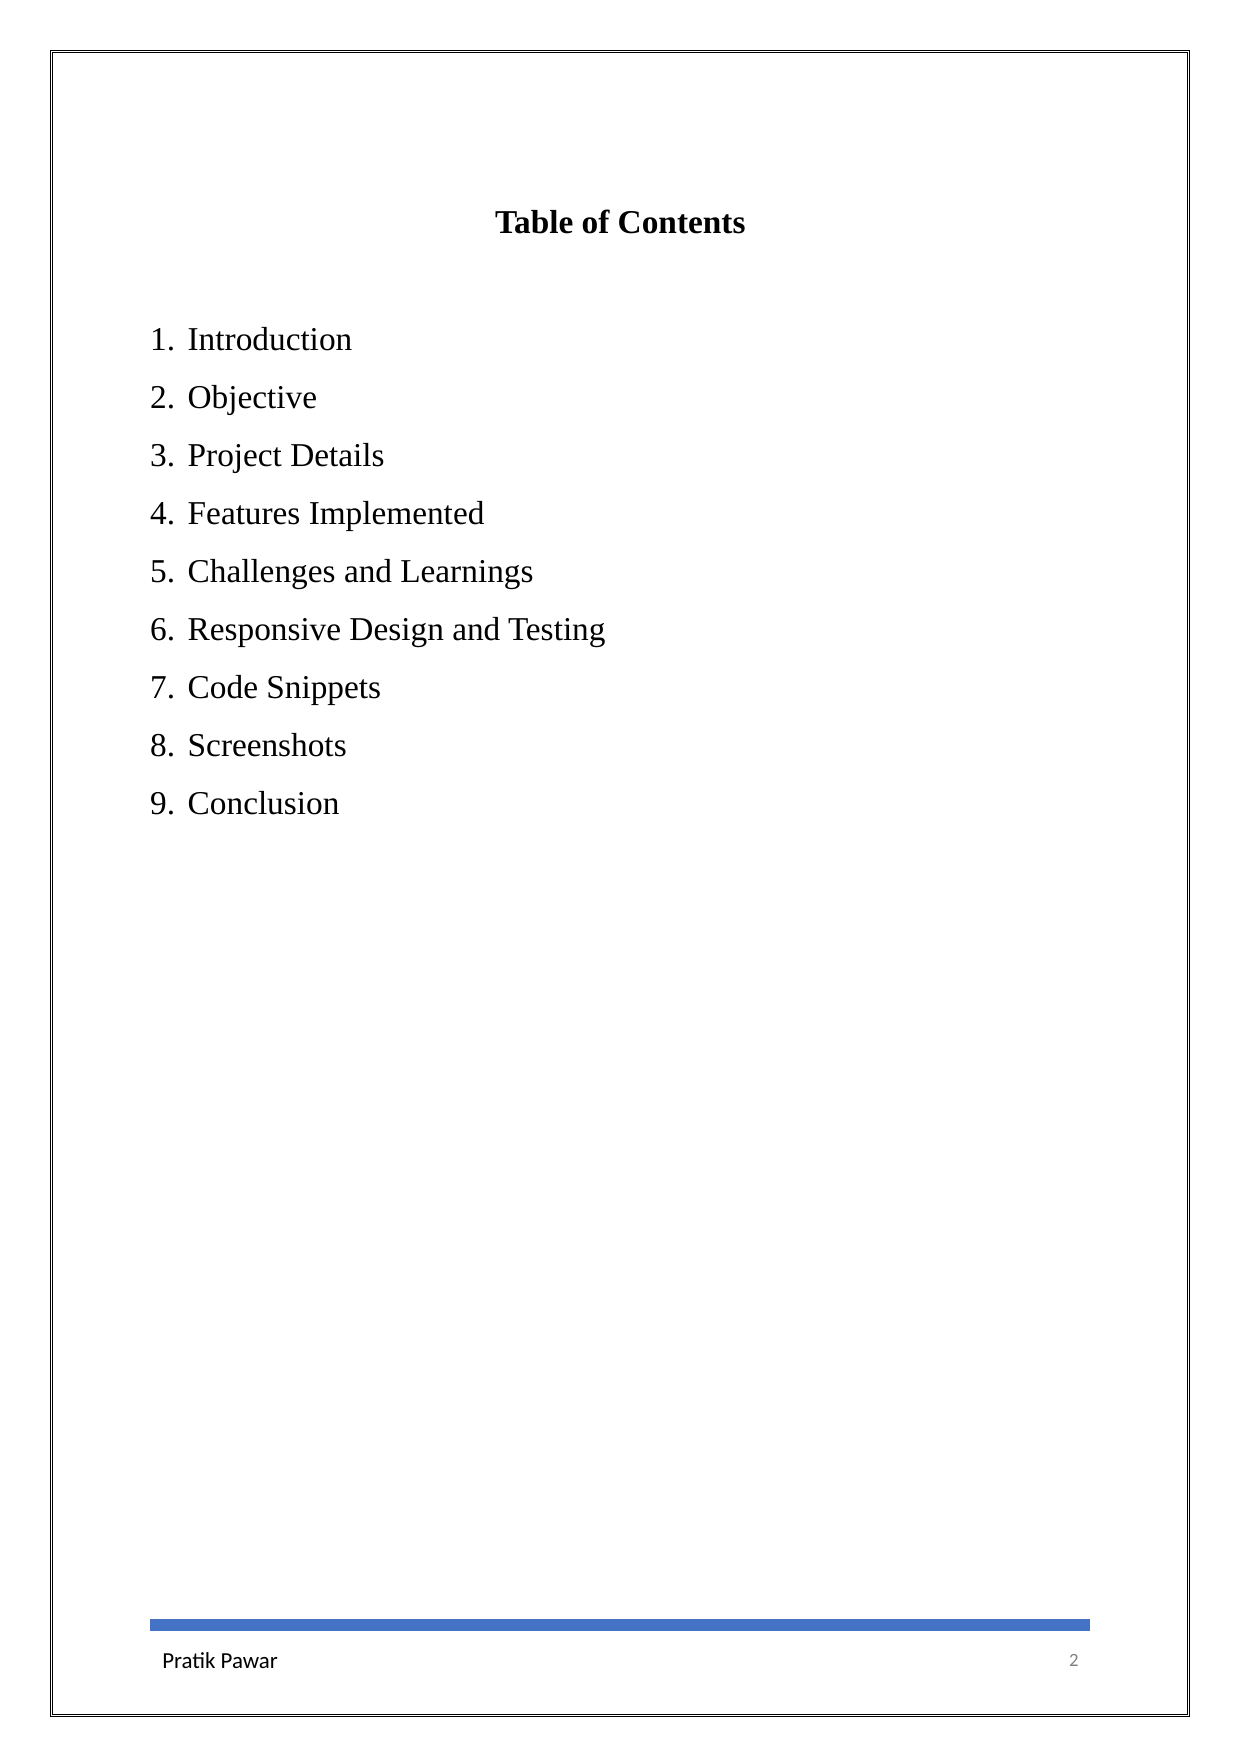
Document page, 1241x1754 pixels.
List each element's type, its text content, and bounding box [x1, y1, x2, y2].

text Table of Contents [150, 203, 1090, 241]
list Responsive Design and Testing [150, 609, 1090, 647]
list Project Details [150, 435, 1090, 473]
list Challenges and Learnings [150, 551, 1090, 589]
list Introduction [150, 319, 1090, 357]
list Code Snippets [150, 667, 1090, 705]
list Features Implemented [150, 493, 1090, 531]
list Conclusion [150, 783, 1090, 821]
list Objective [150, 377, 1090, 415]
list Screenshots [150, 725, 1090, 763]
